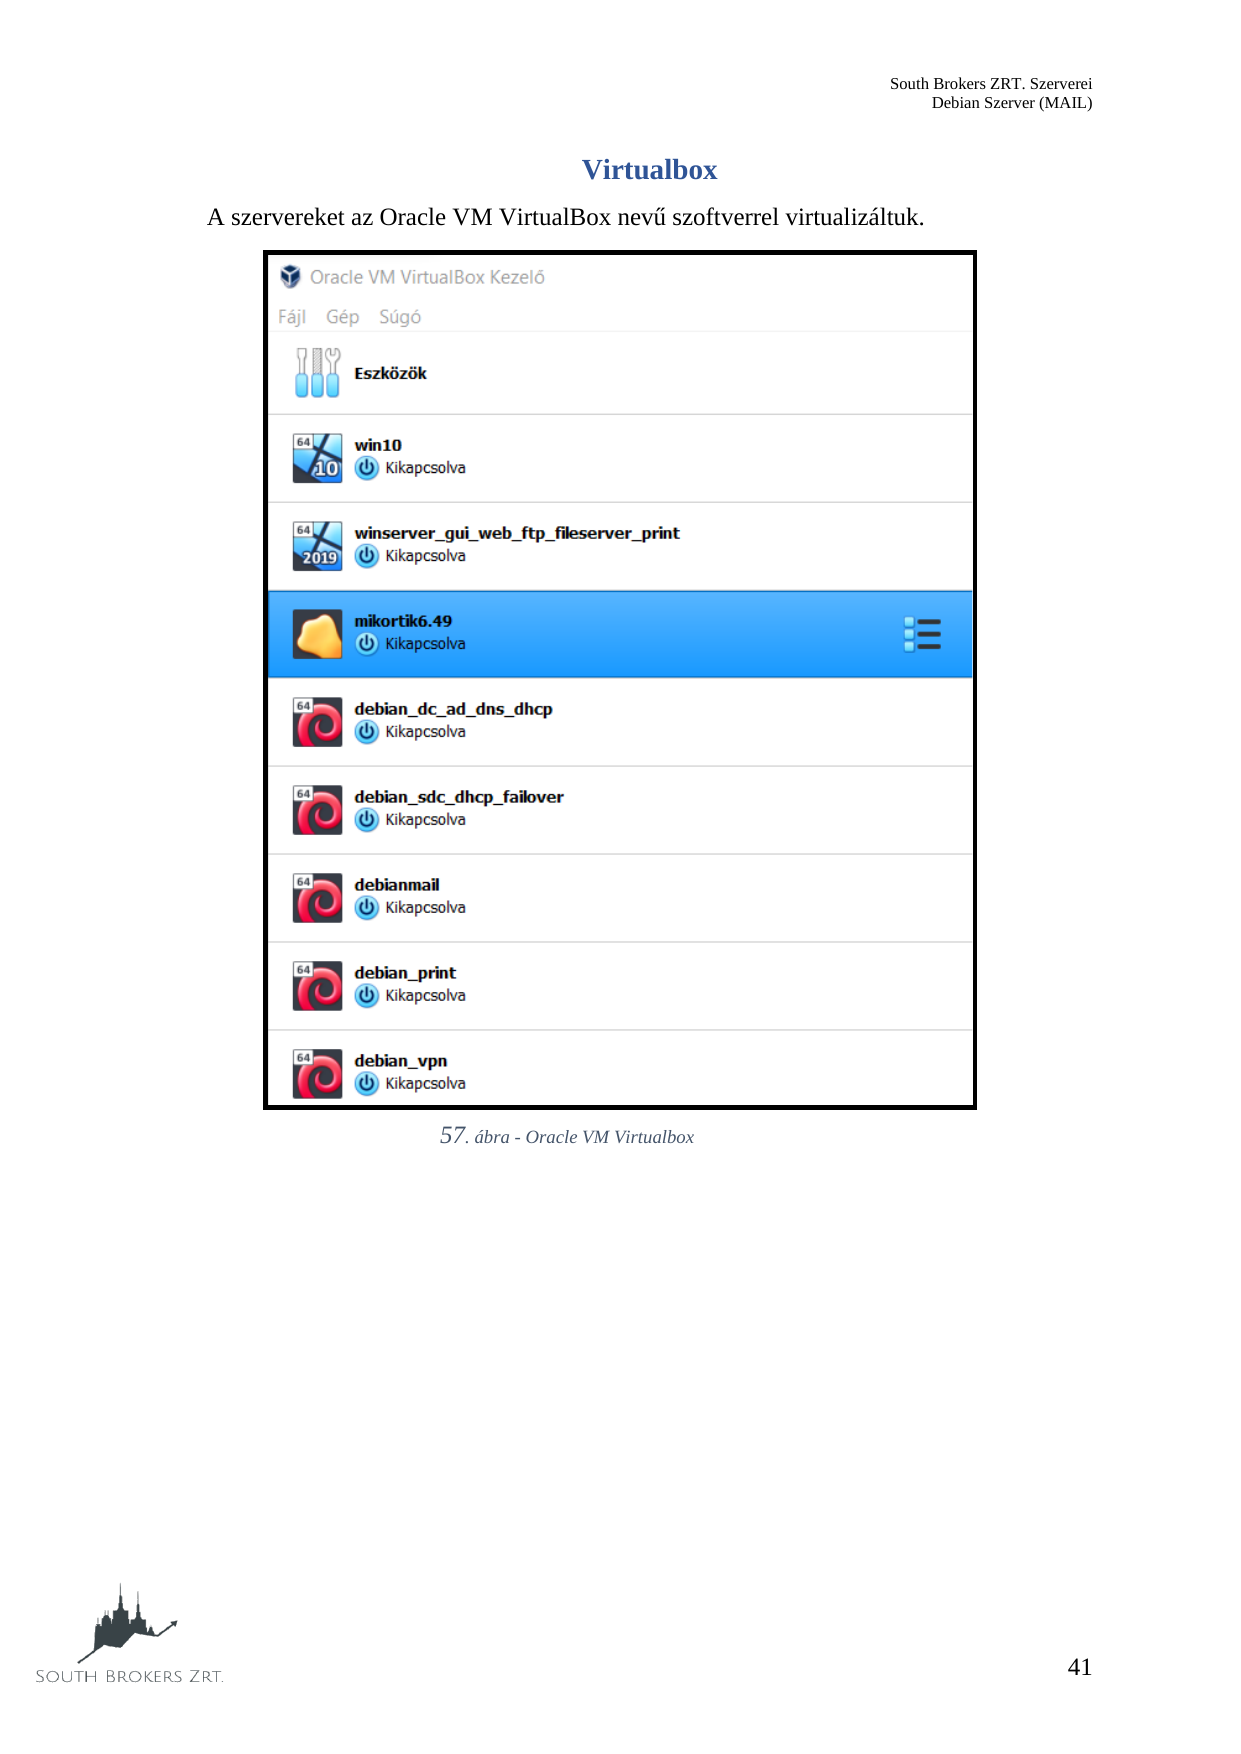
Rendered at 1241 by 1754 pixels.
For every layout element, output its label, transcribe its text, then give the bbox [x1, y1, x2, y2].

picture [268, 255, 973, 1105]
subtitle Virtualbox [148, 152, 1093, 185]
picture [0, 1531, 255, 1754]
text A szervereket az Oracle VM VirtualBox nevű szoftverrel virtualizáltuk. [148, 202, 1093, 231]
